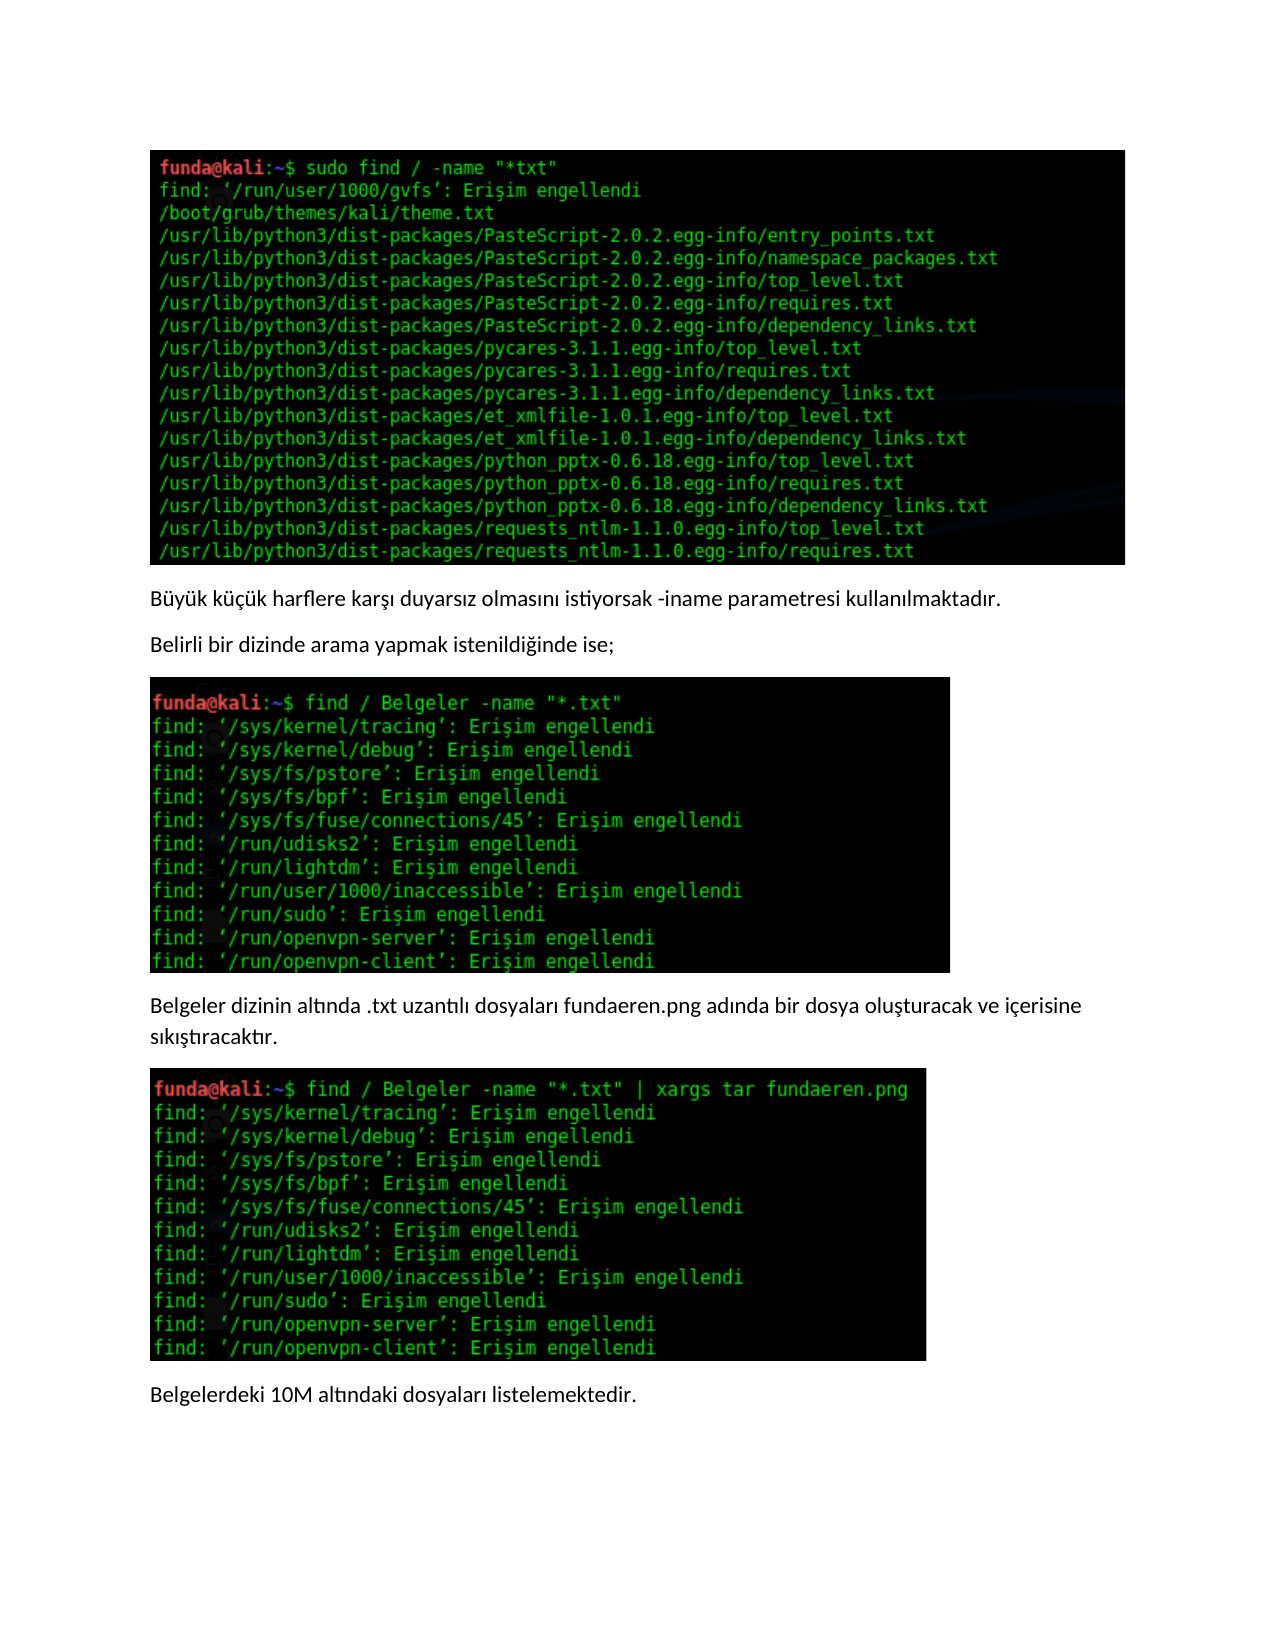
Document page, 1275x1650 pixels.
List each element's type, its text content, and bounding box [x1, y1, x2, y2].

picture [150, 150, 1125, 565]
text Büyük küçük harflere karşı duyarsız olmasını istiyorsak -iname parametresi kullanılmaktadır. [150, 584, 1125, 612]
text Belgeler dizinin altında .txt uzantılı dosyaları fundaeren.png adında bir dosya oluşturacak ve içerisine sıkıştıracaktır. [150, 992, 1125, 1050]
text Belirli bir dizinde arama yapmak istenildiğinde ise; [150, 631, 1125, 659]
picture [150, 1068, 927, 1361]
picture [150, 677, 951, 973]
text Belgelerdeki 10M altındaki dosyaları listelemektedir. [150, 1380, 1125, 1408]
